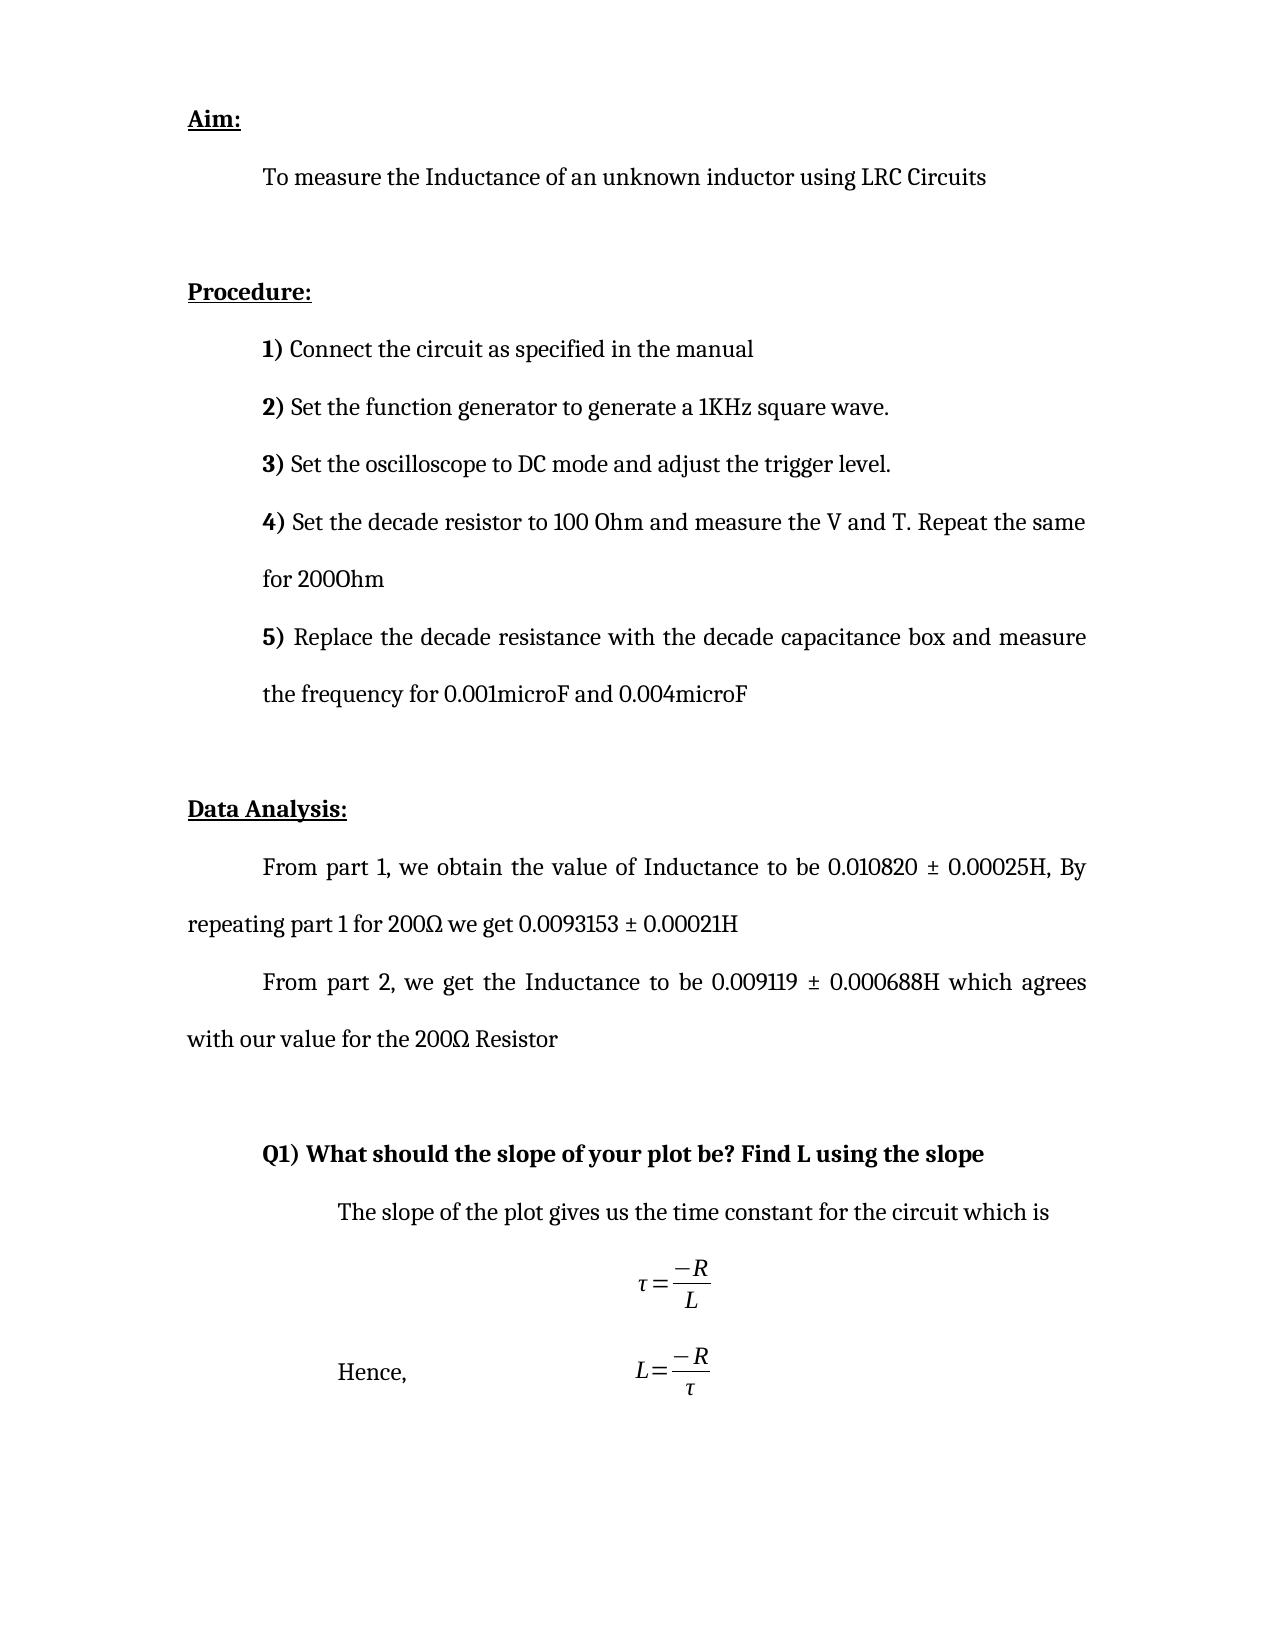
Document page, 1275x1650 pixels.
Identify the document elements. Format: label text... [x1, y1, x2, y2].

text Q1) What should the slope of your plot be? Find L using the slope [262, 1140, 1087, 1169]
text The slope of the plot gives us the time constant for the circuit which is [262, 1197, 1087, 1226]
text To measure the Inductance of an unknown inductor using LRC Circuits [187, 162, 1087, 191]
text 1) Connect the circuit as specified in the manual [262, 335, 1087, 364]
text 3) Set the oscilloscope to DC mode and adjust the trigger level. [262, 450, 1087, 479]
text Data Analysis: [187, 795, 1087, 824]
text From part 1, we obtain the value of Inductance to be 0.010820 ± 0.00025H, By repeating part 1 for 200Ω we get 0.0093153 ± 0.00021H [187, 852, 1087, 939]
text From part 2, we get the Inductance to be 0.009119 ± 0.000688H which agrees with our value for the 200Ω Resistor [187, 967, 1087, 1054]
text 4) Set the decade resistor to 100 Ohm and measure the V and T. Repeat the same for 200Ohm [262, 507, 1087, 594]
text 2) Set the function generator to generate a 1KHz square wave. [262, 392, 1087, 421]
text 5) Replace the decade resistance with the decade capacitance box and measure the frequency for 0.001microF and 0.004microF [262, 622, 1087, 709]
text Hence, [262, 1343, 1087, 1402]
text Procedure: [187, 277, 1087, 306]
text Aim: [187, 105, 1087, 134]
